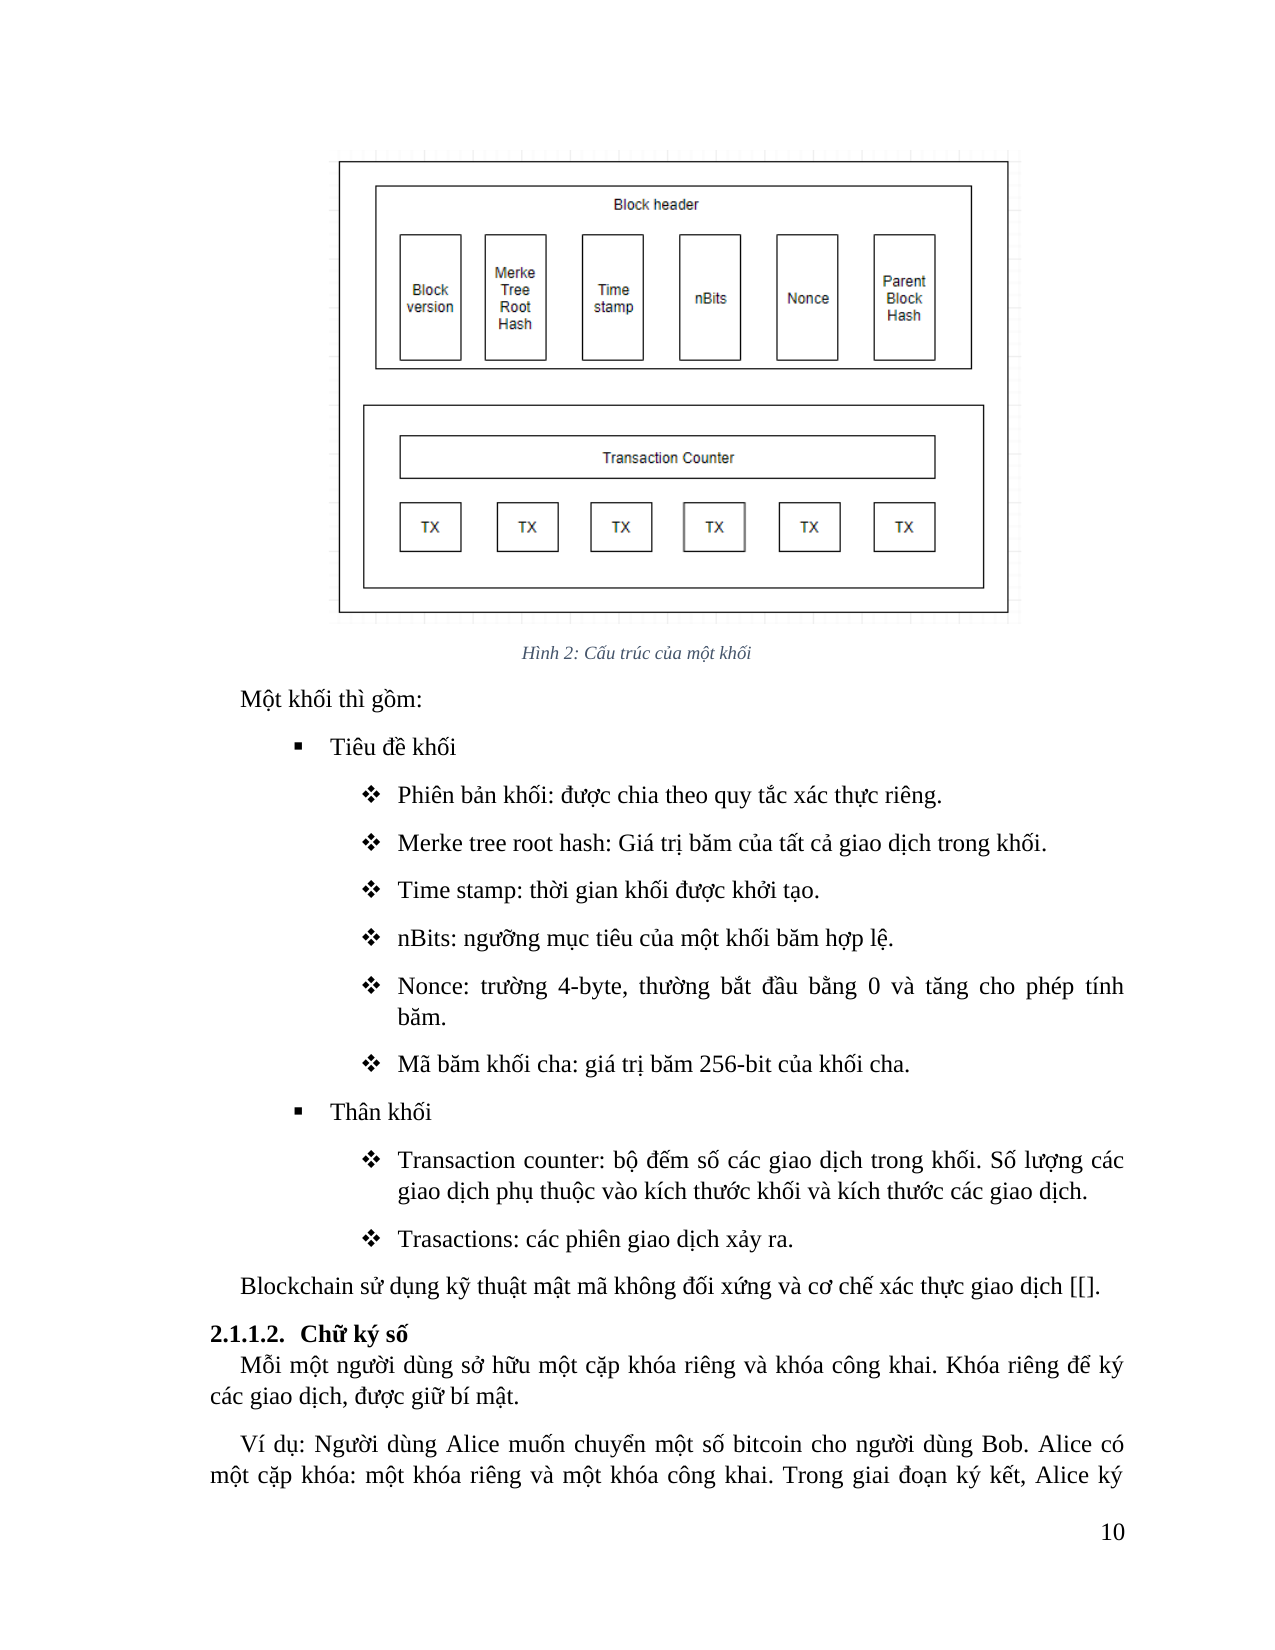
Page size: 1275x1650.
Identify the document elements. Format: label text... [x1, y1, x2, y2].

list Merke tree root hash: Giá trị băm của tất cả giao dịch trong khối. [360, 828, 1125, 856]
subtitle Chữ ký số [210, 1319, 1125, 1348]
picture [328, 150, 1022, 624]
text Mỗi một người dùng sở hữu một cặp khóa riêng và khóa công khai. Khóa riêng để ký các giao dịch, được giữ bí mật. [210, 1350, 1125, 1410]
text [210, 1429, 1125, 1489]
list Time stamp: thời gian khối được khởi tạo. [360, 875, 1125, 904]
list Nonce: trường 4-byte, thường bắt đầu bằng 0 và tăng cho phép tính băm. [360, 971, 1125, 1031]
list nBits: ngưỡng mục tiêu của một khối băm hợp lệ. [360, 923, 1125, 952]
text Một khối thì gồm: [210, 684, 1125, 713]
list Thân khối [292, 1097, 1125, 1126]
list Tiêu đề khối [292, 732, 1125, 761]
text Hình 2: Cấu trúc của một khối [150, 642, 1125, 664]
list Phiên bản khối: được chia theo quy tắc xác thực riêng. [360, 780, 1125, 809]
list Trasactions: các phiên giao dịch xảy ra. [360, 1224, 1125, 1252]
list Transaction counter: bộ đếm số các giao dịch trong khối. Số lượng các giao dịch phụ thuộc vào kích thước khối và kích thước các giao dịch. [360, 1145, 1125, 1205]
list Mã băm khối cha: giá trị băm 256-bit của khối cha. [360, 1049, 1125, 1078]
text Blockchain sử dụng kỹ thuật mật mã không đối xứng và cơ chế xác thực giao dịch [<prpic2017mechanismcrypto>]. [210, 1271, 1125, 1300]
